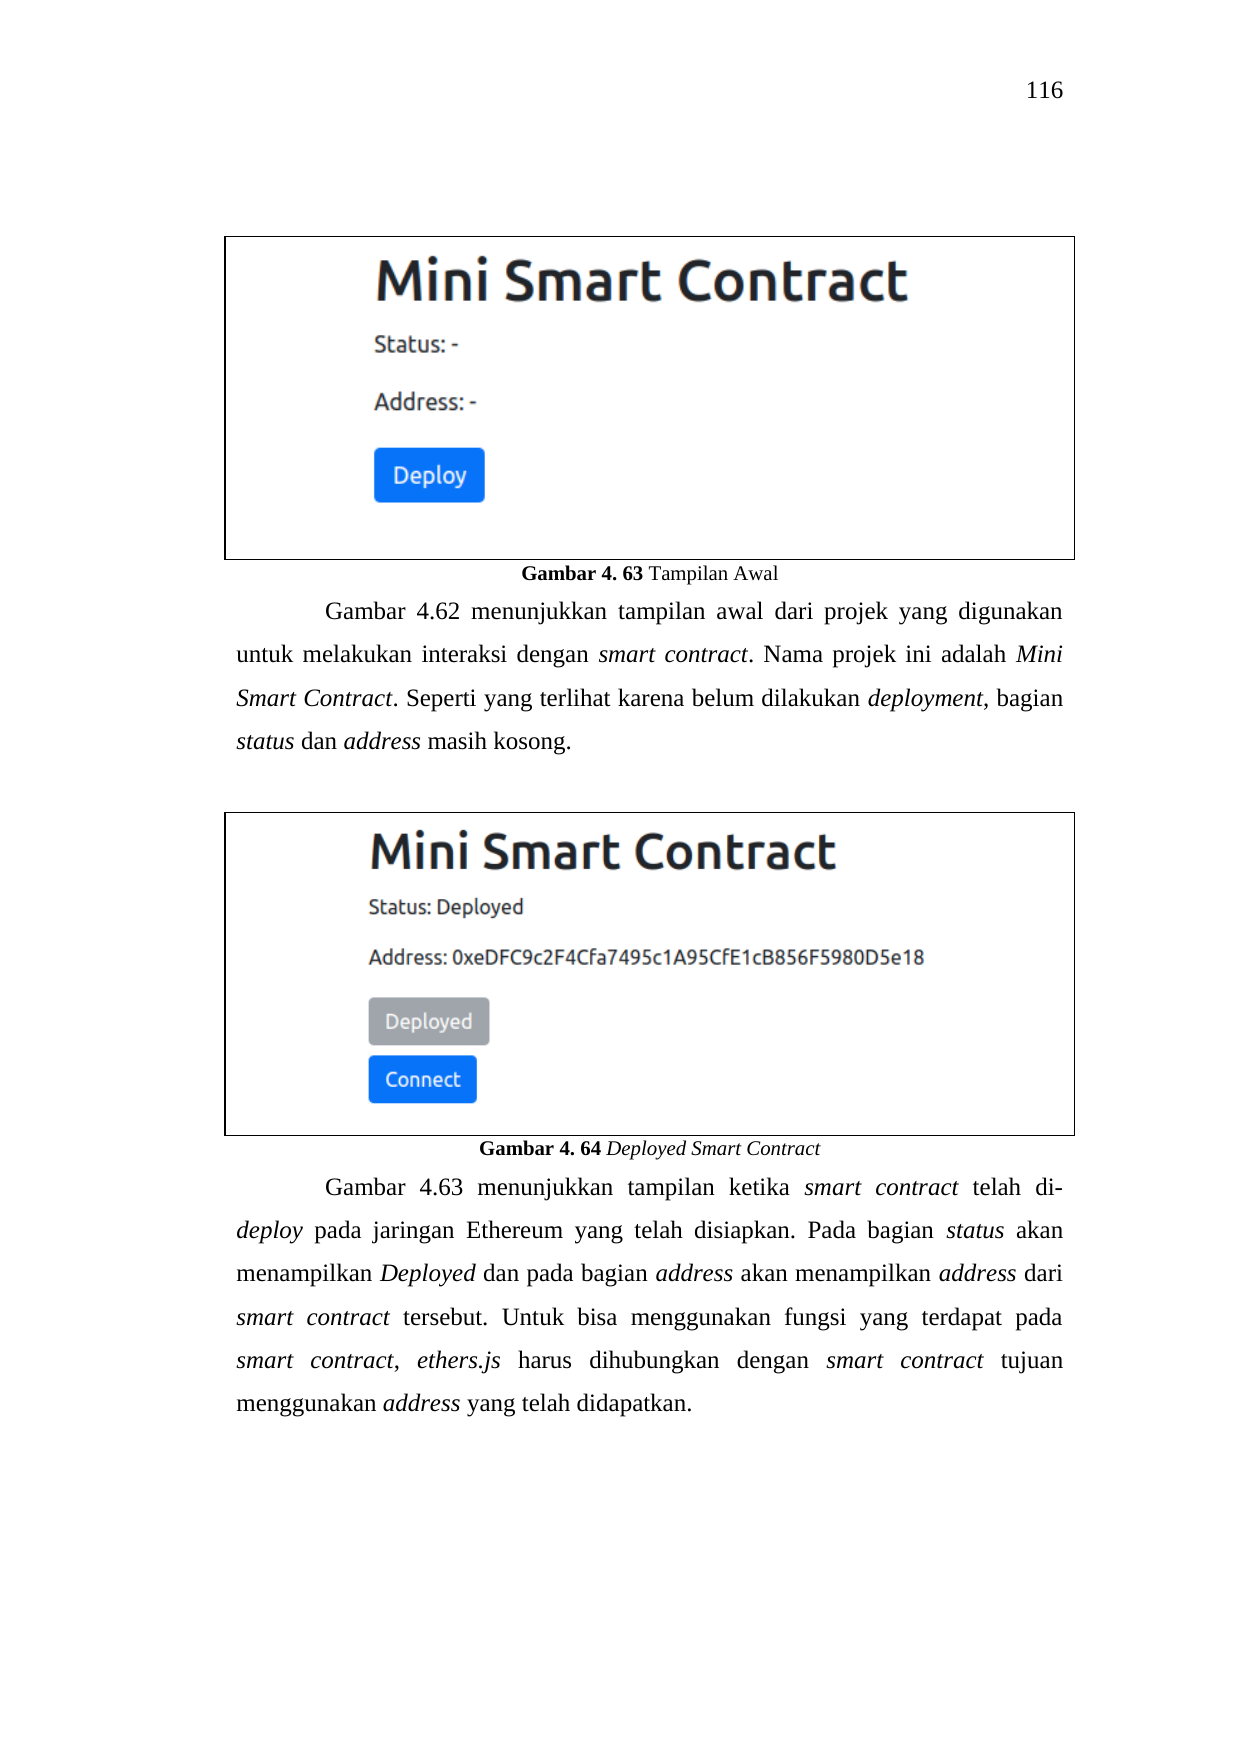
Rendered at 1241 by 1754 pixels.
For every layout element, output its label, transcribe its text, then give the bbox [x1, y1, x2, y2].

text Gambar 4. 64 Deployed Smart Contract [236, 1136, 1063, 1160]
text Gambar 4.63 menunjukkan tampilan ketika smart contract telah di-deploy pada jaringan Ethereum yang telah disiapkan. Pada bagian status akan menampilkan Deployed dan pada bagian address akan menampilkan address dari smart contract tersebut. Untuk bisa menggunakan fungsi yang terdapat pada smart contract, ethers.js harus dihubungkan dengan smart contract tujuan menggunakan address yang telah didapatkan. [236, 1172, 1063, 1417]
table_header [226, 813, 1074, 1135]
table_header [226, 237, 1074, 559]
text Gambar 4.62 menunjukkan tampilan awal dari projek yang digunakan untuk melakukan interaksi dengan smart contract. Nama projek ini adalah Mini Smart Contract. Seperti yang terlihat karena belum dilakukan deployment, bagian status dan address masih kosong. [236, 596, 1063, 754]
text Gambar 4. 63 Tampilan Awal [236, 560, 1063, 584]
picture [360, 825, 940, 1121]
picture [337, 249, 962, 546]
